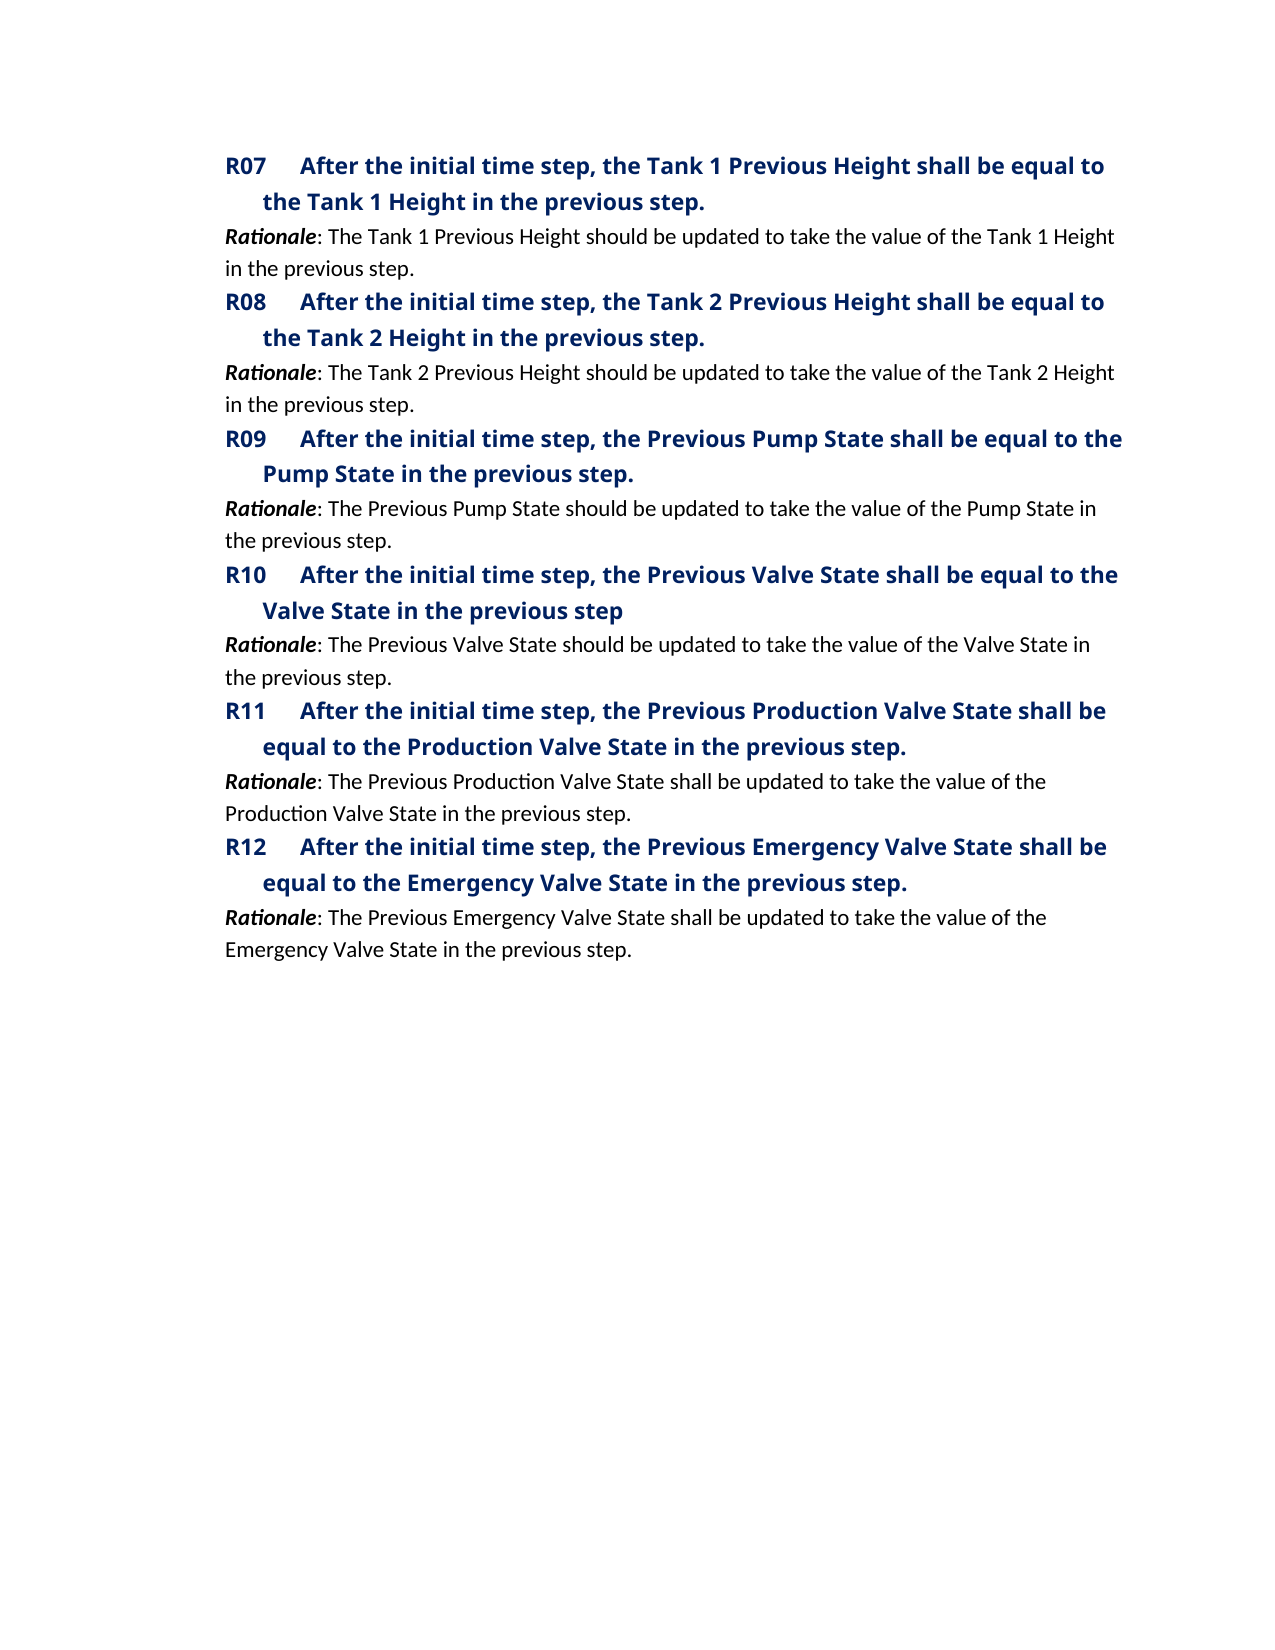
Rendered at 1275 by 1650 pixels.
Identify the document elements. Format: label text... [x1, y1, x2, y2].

subtitle Rationale: The Previous Pump State should be updated to take the value of the Pump State in the previous step. [225, 494, 1125, 554]
subtitle Rationale: The Previous Production Valve State shall be updated to take the value of the Production Valve State in the previous step. [225, 767, 1125, 827]
subtitle Rationale: The Tank 2 Previous Height should be updated to take the value of the Tank 2 Height in the previous step. [225, 358, 1125, 418]
subtitle After the initial time step, the Previous Emergency Valve State shall be equal to the Emergency Valve State in the previous step. [225, 831, 1125, 898]
subtitle After the initial time step, the Tank 1 Previous Height shall be equal to the Tank 1 Height in the previous step. [225, 150, 1125, 217]
subtitle After the initial time step, the Previous Production Valve State shall be equal to the Production Valve State in the previous step. [225, 695, 1125, 762]
subtitle After the initial time step, the Previous Valve State shall be equal to the Valve State in the previous step [225, 559, 1125, 626]
subtitle Rationale: The Previous Emergency Valve State shall be updated to take the value of the Emergency Valve State in the previous step. [225, 903, 1125, 963]
subtitle Rationale: The Previous Valve State should be updated to take the value of the Valve State in the previous step. [225, 631, 1125, 691]
subtitle After the initial time step, the Tank 2 Previous Height shall be equal to the Tank 2 Height in the previous step. [225, 286, 1125, 353]
subtitle After the initial time step, the Previous Pump State shall be equal to the Pump State in the previous step. [225, 422, 1125, 490]
subtitle Rationale: The Tank 1 Previous Height should be updated to take the value of the Tank 1 Height in the previous step. [225, 222, 1125, 282]
